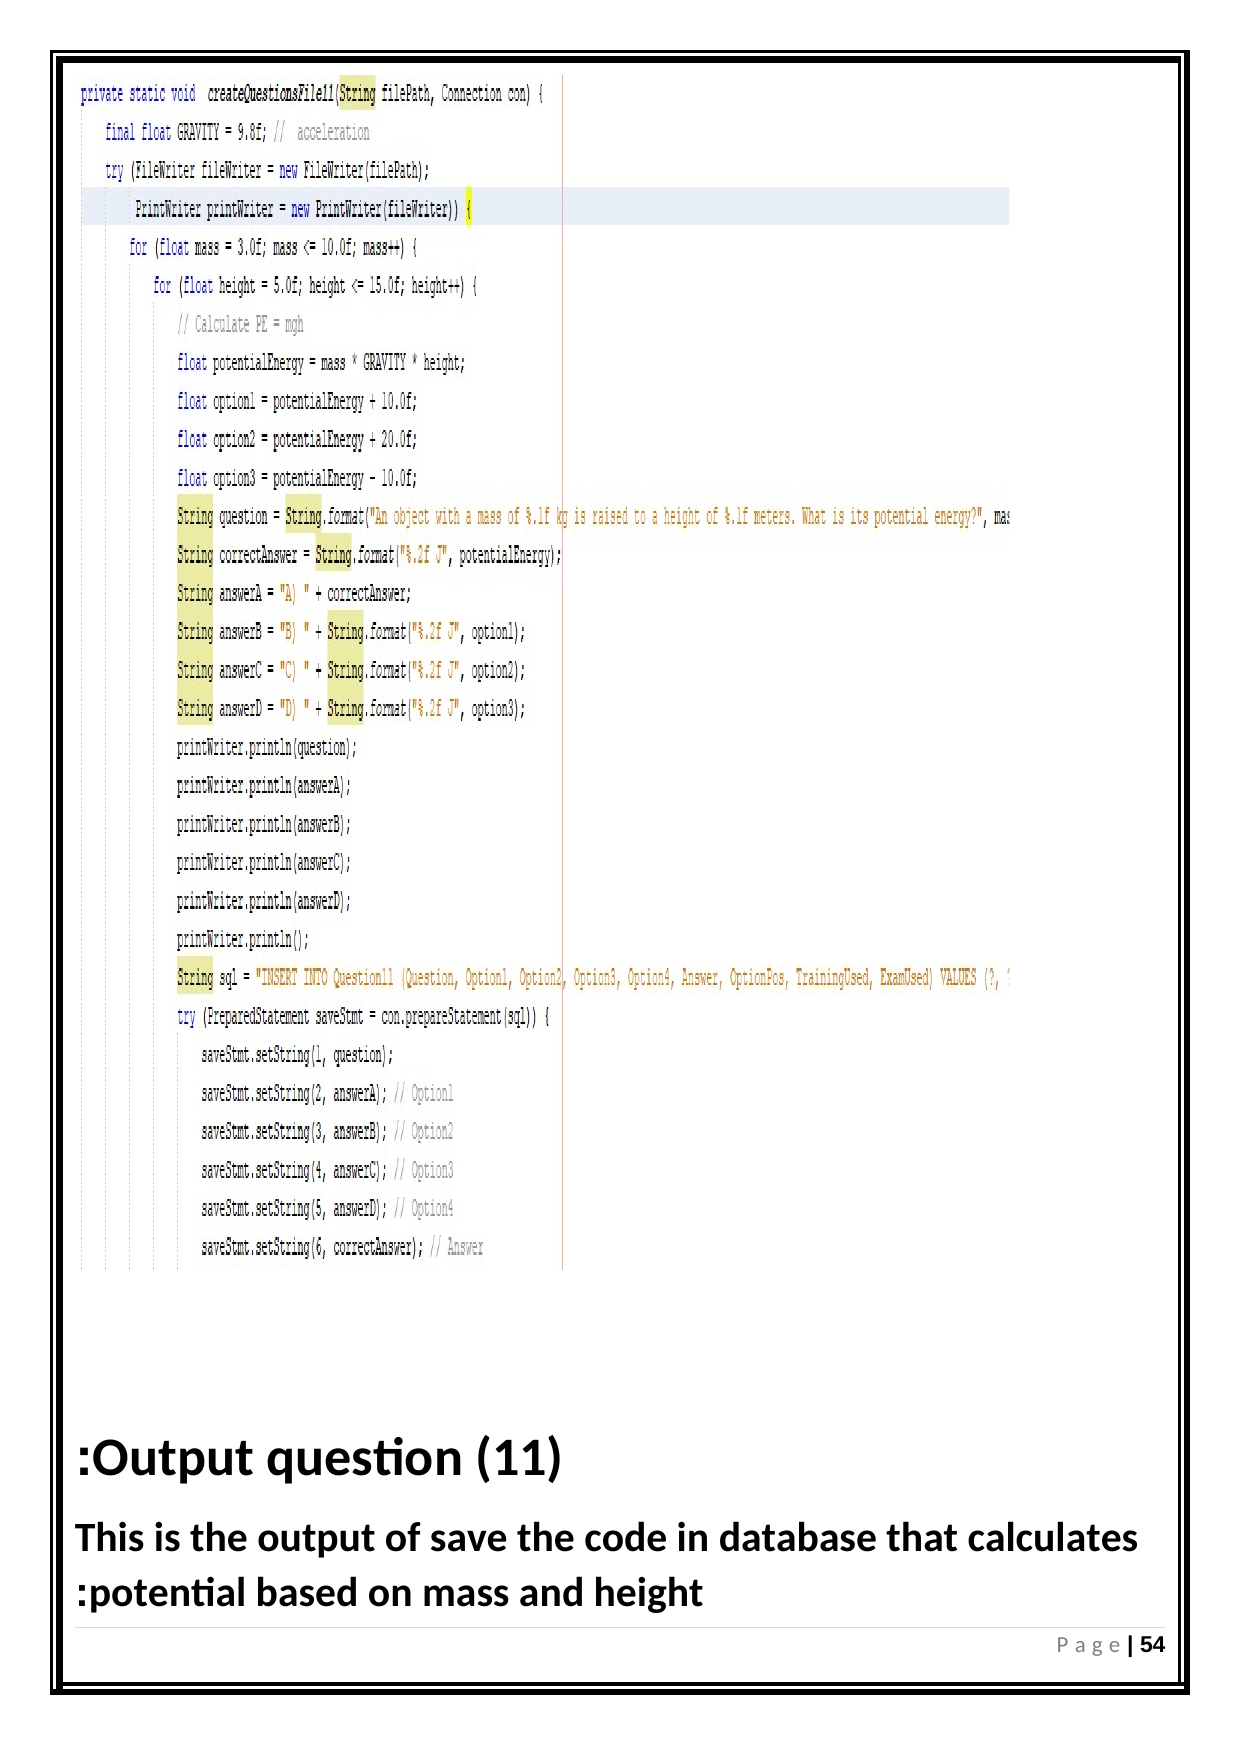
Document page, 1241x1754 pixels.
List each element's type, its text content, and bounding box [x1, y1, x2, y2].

text This is the output of save the code in database that calculates potential based on mass and height: [75, 1511, 1165, 1617]
picture [74, 75, 1010, 1270]
text Output question (11): [75, 1423, 1165, 1489]
